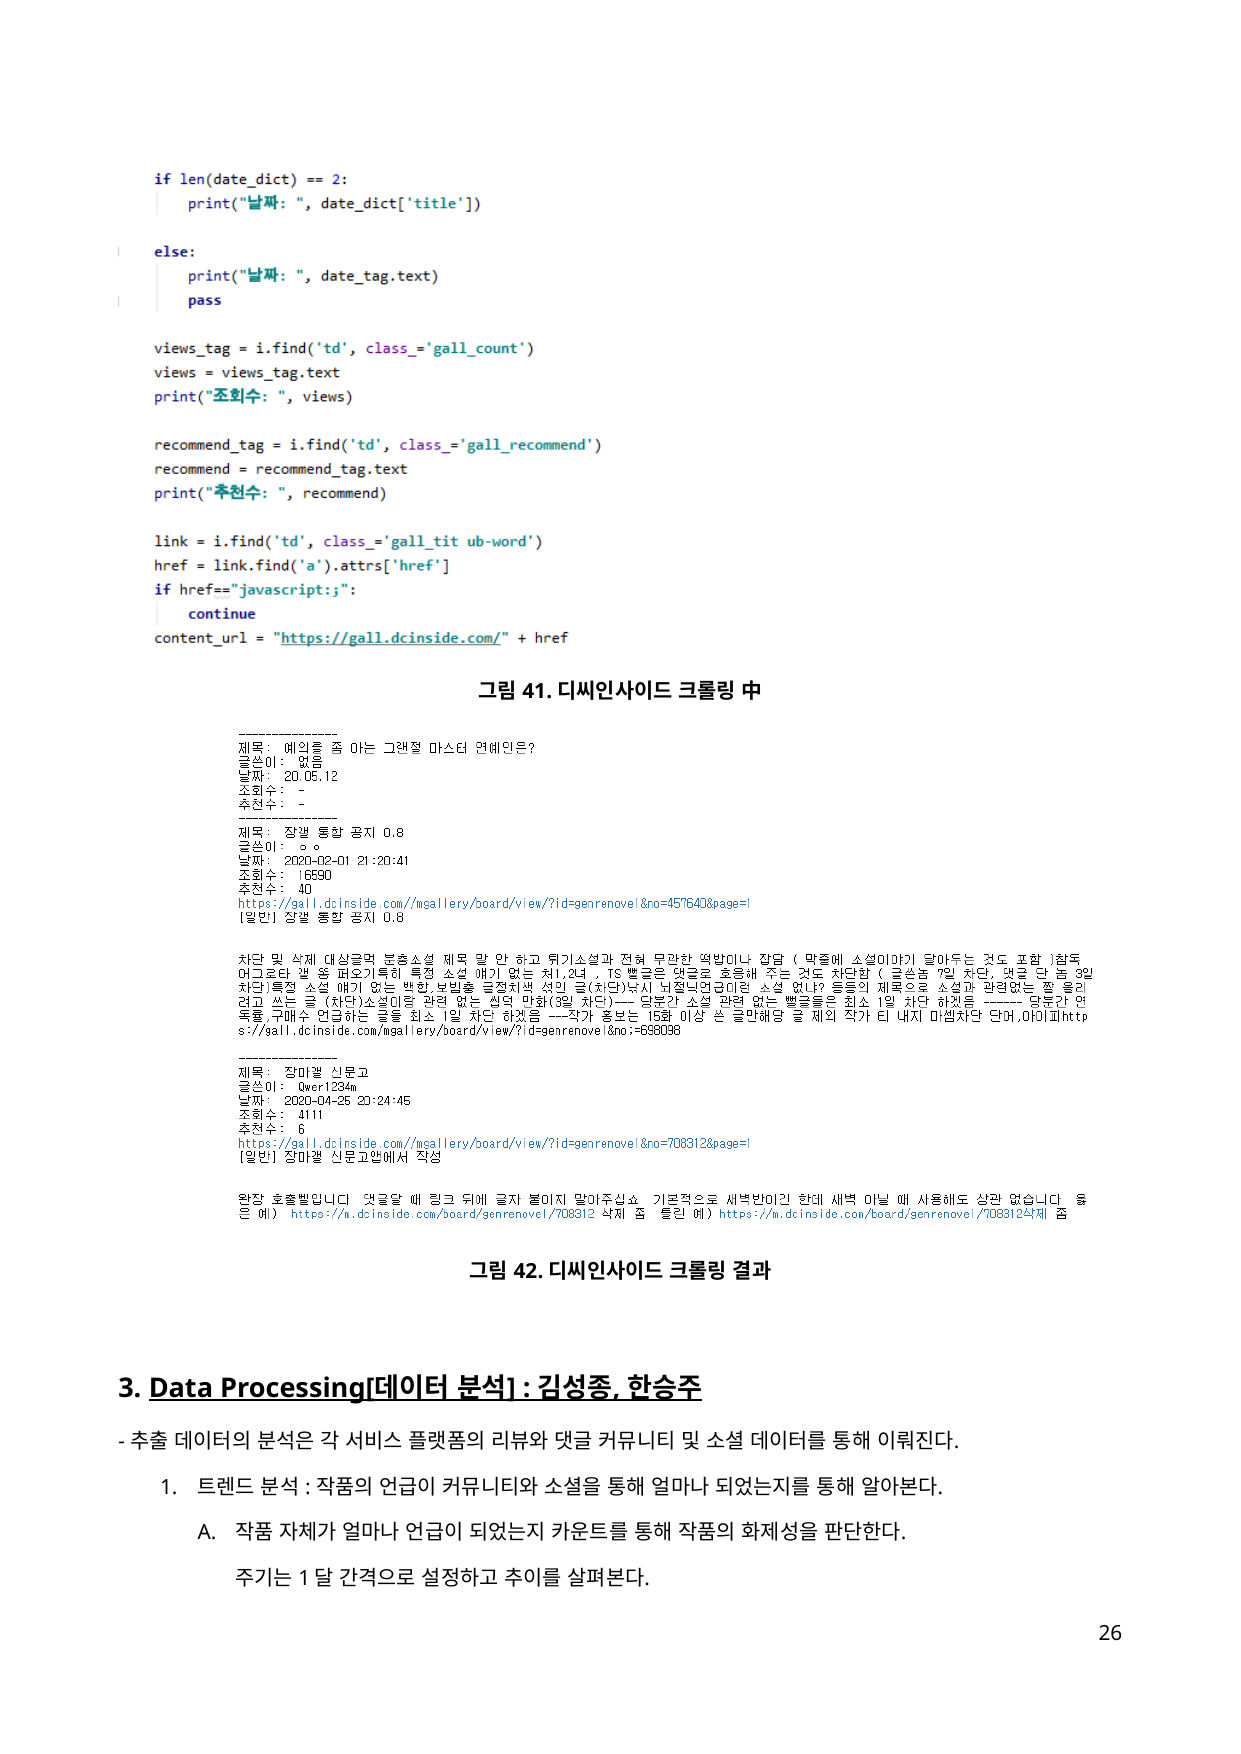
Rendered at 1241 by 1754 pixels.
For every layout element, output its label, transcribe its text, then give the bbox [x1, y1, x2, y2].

text - 추출 데이터의 분석은 각 서비스 플랫폼의 리뷰와 댓글 커뮤니티 및 소셜 데이터를 통해 이뤄진다. [118, 1424, 1122, 1455]
picture [118, 159, 1123, 655]
text 3. Data Processing[데이터 분석] : 김성종, 한승주 [118, 1366, 1122, 1405]
list 작품 자체가 얼마나 언급이 되었는지 카운트를 통해 작품의 화제성을 판단한다. [197, 1515, 1122, 1546]
picture [120, 729, 1121, 1236]
list 트렌드 분석 : 작품의 언급이 커뮤니티와 소셜을 통해 얼마나 되었는지를 통해 알아본다. [160, 1470, 1122, 1500]
text 주기는 1달 간격으로 설정하고 추이를 살펴본다. [235, 1561, 1122, 1591]
